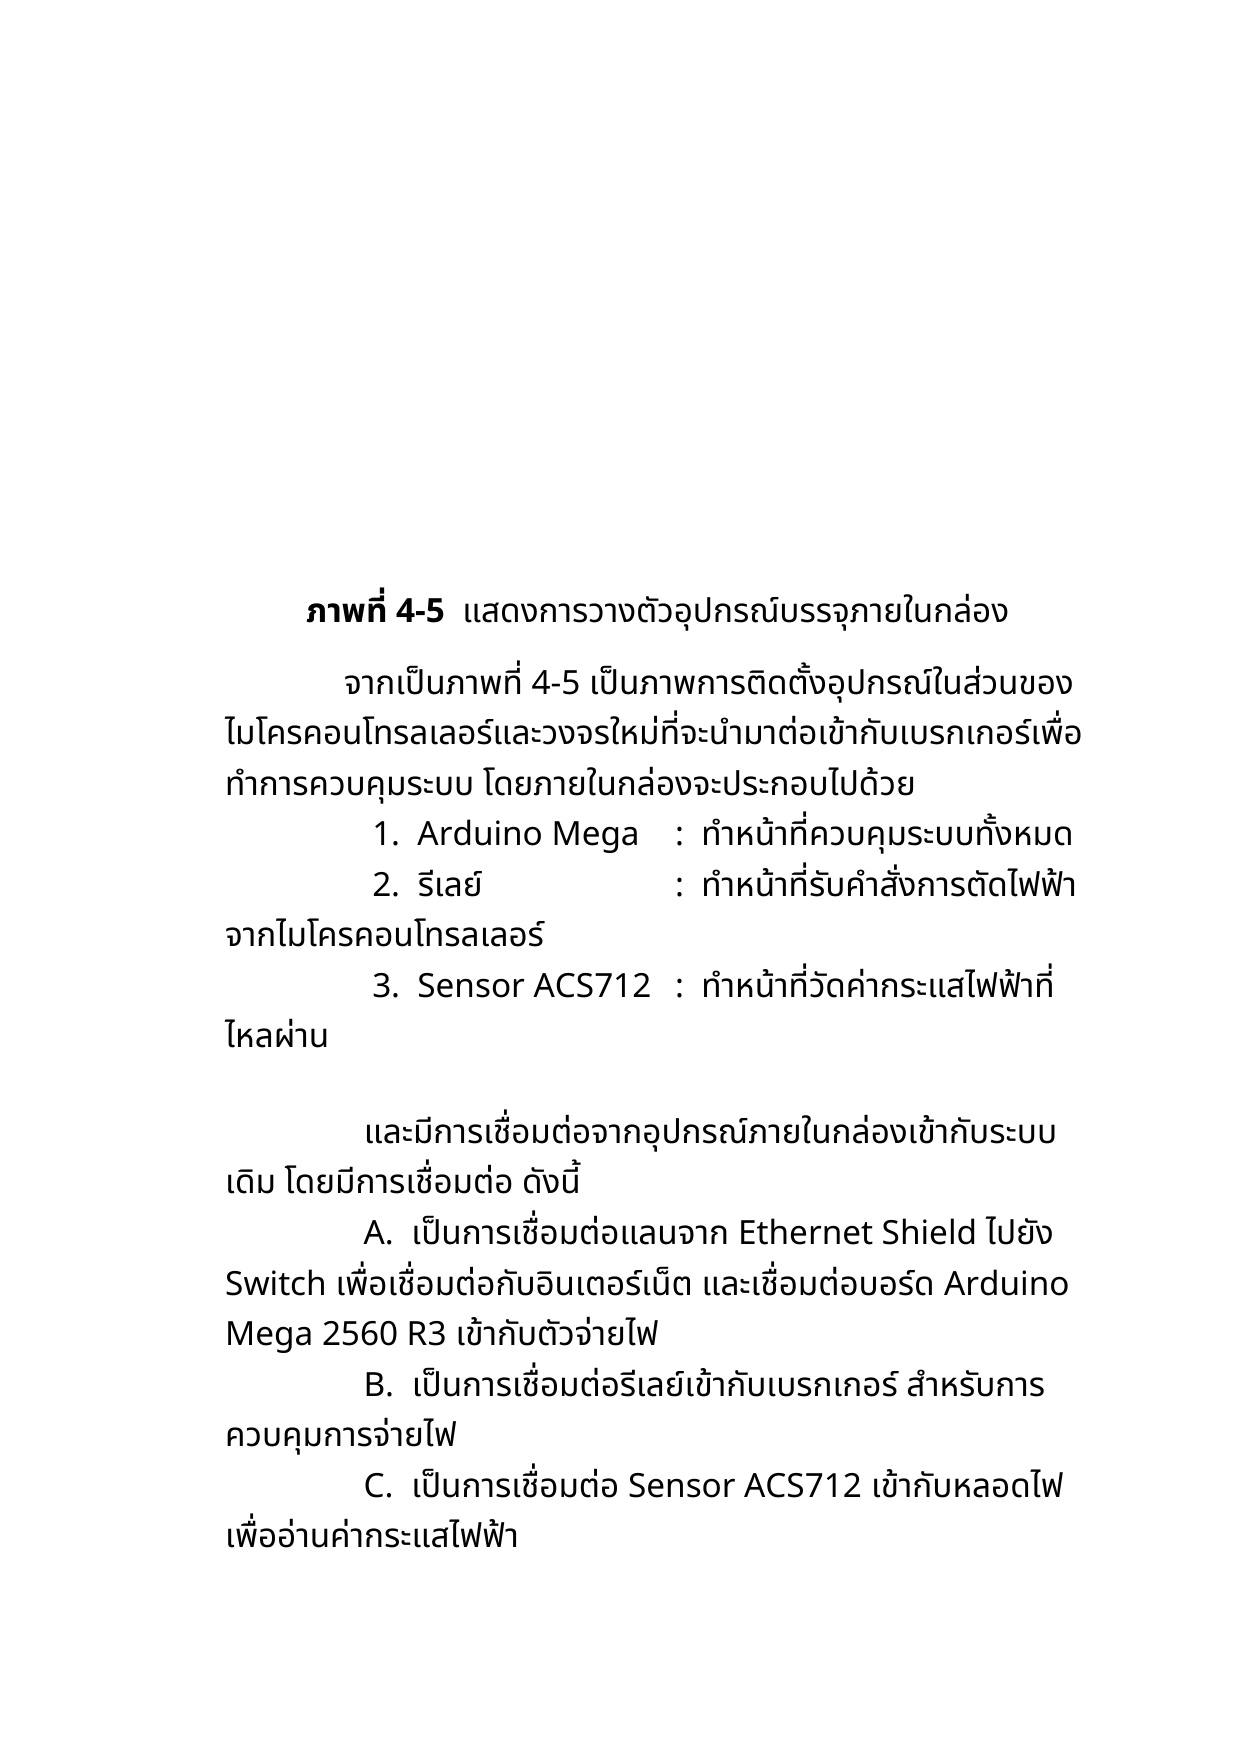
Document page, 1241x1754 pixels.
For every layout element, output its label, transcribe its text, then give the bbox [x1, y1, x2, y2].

text A. เป็นการเชื่อมต่อแลนจาก Ethernet Shield ไปยัง Switch เพื่อเชื่อมต่อกับอินเตอร์เน็ต และเชื่อมต่อบอร์ด Arduino Mega 2560 R3 เข้ากับตัวจ่ายไฟ [225, 1209, 1090, 1361]
text C. เป็นการเชื่อมต่อ Sensor ACS712 เข้ากับหลอดไฟเพื่ออ่านค่ากระแสไฟฟ้า [225, 1462, 1090, 1563]
text 3. Sensor ACS712 : ทำหน้าที่วัดค่ากระแสไฟฟ้าที่ไหลผ่าน [225, 962, 1090, 1063]
text B. เป็นการเชื่อมต่อรีเลย์เข้ากับเบรกเกอร์ สำหรับการควบคุมการจ่ายไฟ [225, 1361, 1090, 1462]
text 2. รีเลย์ : ทำหน้าที่รับคำสั่งการตัดไฟฟ้าจากไมโครคอนโทรลเลอร์ [225, 861, 1090, 962]
text ภาพที่ 4-5 แสดงการวางตัวอุปกรณ์บรรจุภายในกล่อง [225, 587, 1090, 638]
text 1. Arduino Mega : ทำหน้าที่ควบคุมระบบทั้งหมด [225, 810, 1090, 861]
text และมีการเชื่อมต่อจากอุปกรณ์ภายในกล่องเข้ากับระบบเดิม โดยมีการเชื่อมต่อ ดังนี้ [225, 1108, 1090, 1209]
text จากเป็นภาพที่ 4-5 เป็นภาพการติดตั้งอุปกรณ์ในส่วนของไมโครคอนโทรลเลอร์และวงจรใหม่ที่จะนำมาต่อเข้ากับเบรกเกอร์เพื่อทำการควบคุมระบบ โดยภายในกล่องจะประกอบไปด้วย [225, 658, 1090, 810]
